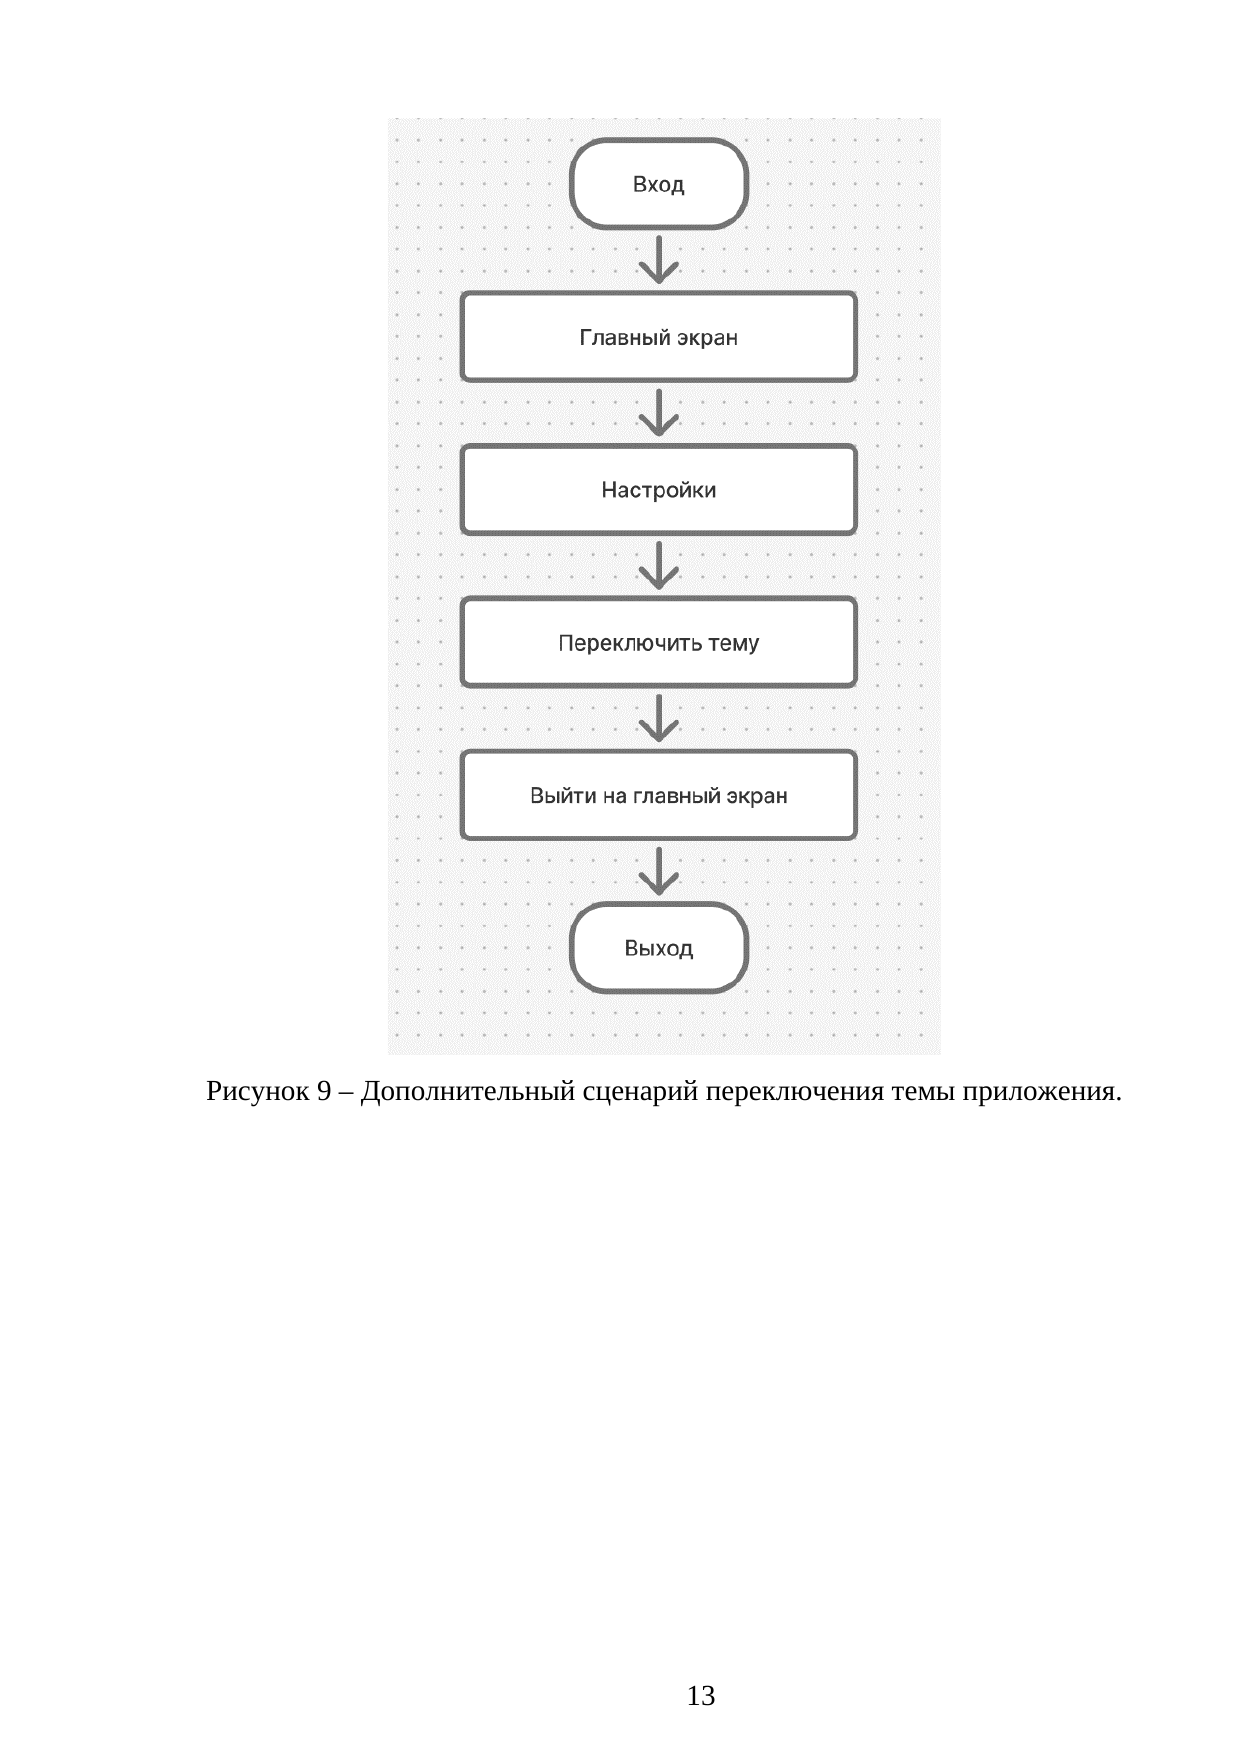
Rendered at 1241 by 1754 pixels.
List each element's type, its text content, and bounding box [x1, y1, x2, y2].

picture [387, 118, 941, 1055]
text Рисунок 9 – Дополнительный сценарий переключения темы приложения. [177, 1073, 1152, 1107]
